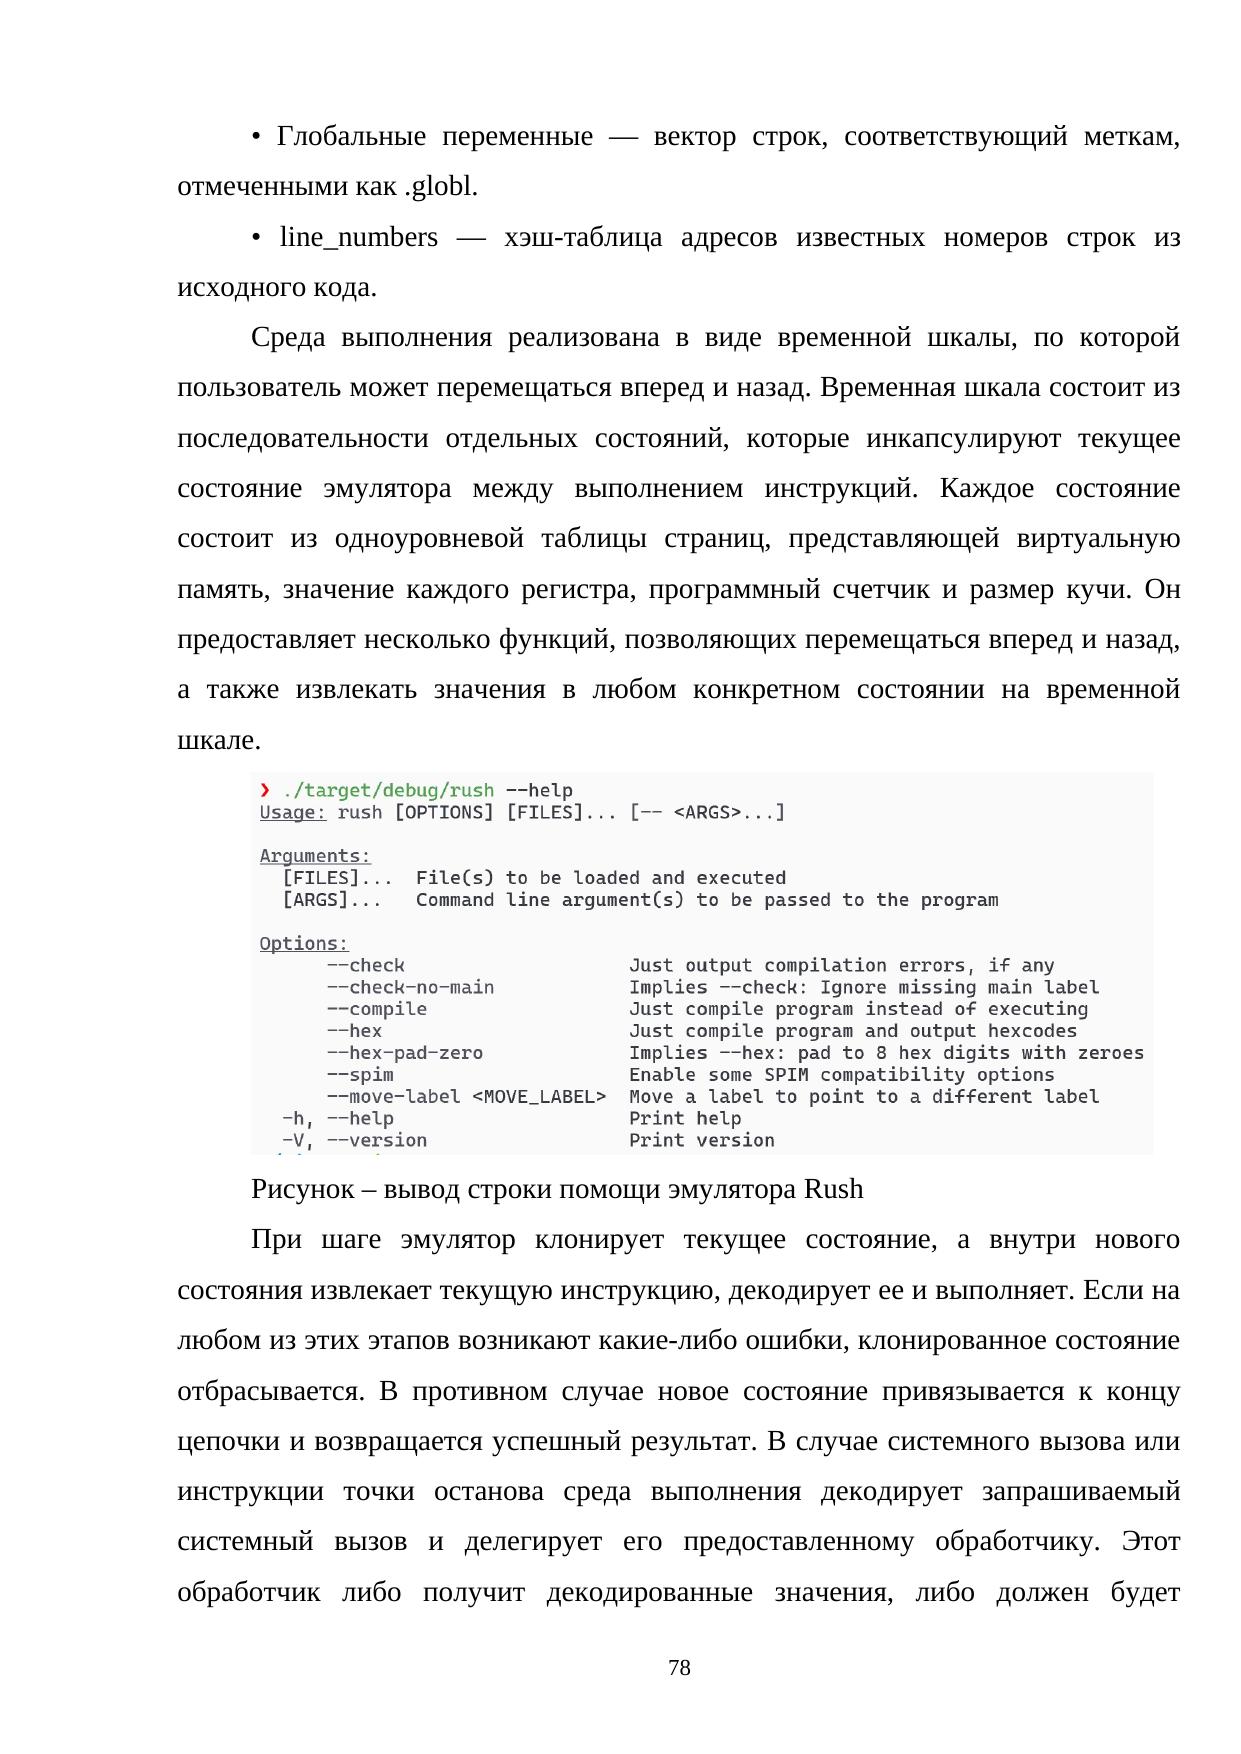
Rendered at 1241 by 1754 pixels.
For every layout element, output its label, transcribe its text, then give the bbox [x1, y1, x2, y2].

picture [250, 772, 1154, 1155]
text Рисунок – вывод строки помощи эмулятора Rush [177, 1171, 1182, 1205]
text • Глобальные переменные — вектор строк, соответствующий меткам, отмеченными как .globl. [177, 118, 1182, 202]
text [177, 1222, 1182, 1607]
text Среда выполнения реализована в виде временной шкалы, по которой пользователь может перемещаться вперед и назад. Временная шкала состоит из последовательности отдельных состояний, которые инкапсулируют текущее состояние эмулятора между выполнением инструкций. Каждое состояние состоит из одноуровневой таблицы страниц, представляющей виртуальную память, значение каждого регистра, программный счетчик и размер кучи. Он предоставляет несколько функций, позволяющих перемещаться вперед и назад, а также извлекать значения в любом конкретном состоянии на временной шкале. [177, 319, 1182, 755]
text • line_numbers — хэш-таблица адресов известных номеров строк из исходного кода. [177, 219, 1182, 302]
